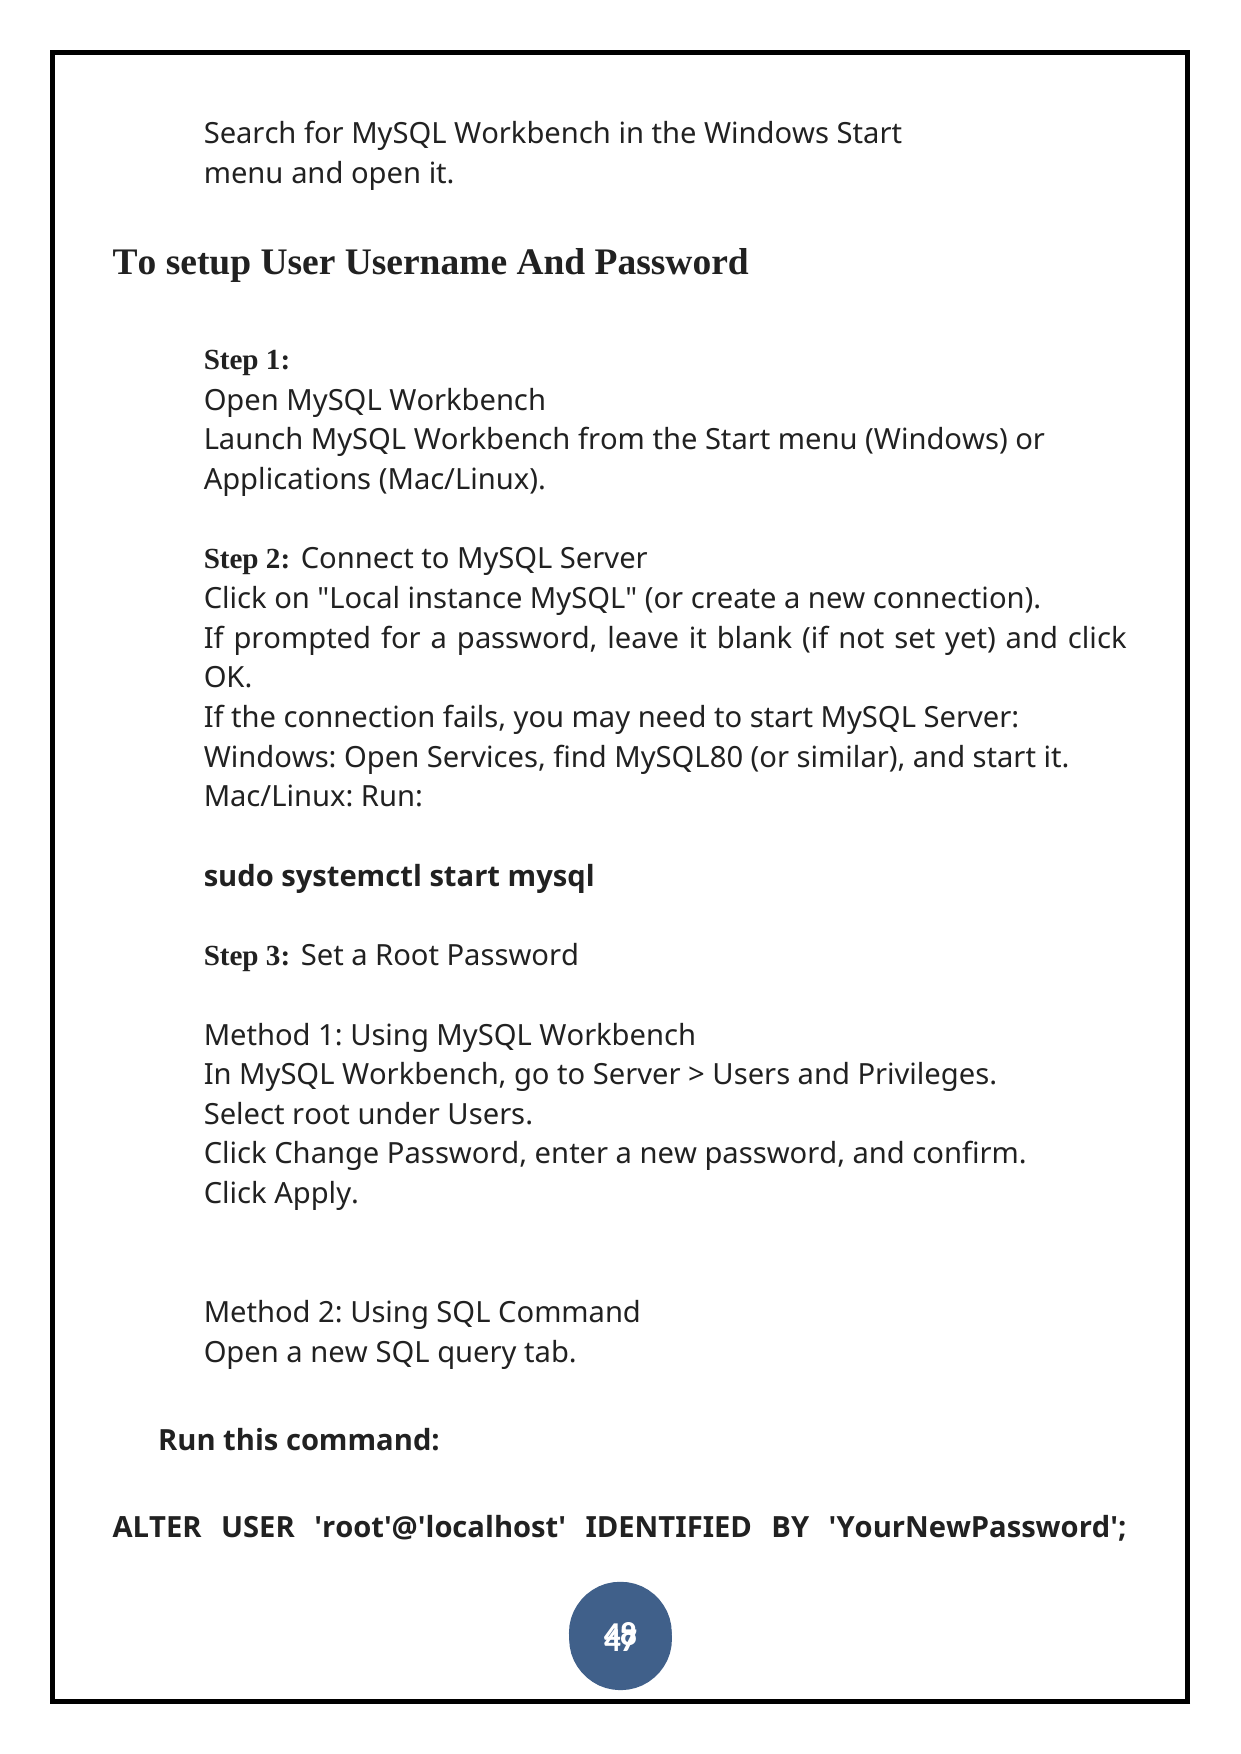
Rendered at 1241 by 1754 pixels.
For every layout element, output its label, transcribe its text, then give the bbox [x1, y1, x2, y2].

subtitle If prompted for a password, leave it blank (if not set yet) and click OK. [203, 617, 1128, 696]
subtitle Windows: Open Services, find MySQL80 (or similar), and start it. [203, 736, 1128, 776]
subtitle Click Apply. [203, 1172, 1128, 1212]
subtitle Step 3: Set a Root Password [203, 934, 1128, 974]
subtitle Click Change Password, enter a new password, and confirm. [203, 1133, 1128, 1172]
subtitle If the connection fails, you may need to start MySQL Server: [203, 696, 1128, 736]
subtitle Applications (Mac/Linux). [203, 458, 1128, 498]
subtitle Method 1: Using MySQL Workbench [203, 1014, 1128, 1053]
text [112, 1506, 1128, 1545]
subtitle Step 1: [203, 331, 1128, 379]
subtitle Select root under Users. [203, 1093, 1128, 1133]
subtitle Method 2: Using SQL Command [203, 1292, 1128, 1331]
subtitle Open MySQL Workbench [203, 379, 1128, 418]
subtitle Mac/Linux: Run: [203, 776, 1128, 815]
subtitle Search for MySQL Workbench in the Windows Start menu and open it. [203, 112, 1128, 192]
subtitle In MySQL Workbench, go to Server > Users and Privileges. [203, 1053, 1128, 1093]
subtitle sudo systemctl start mysql [203, 855, 1128, 895]
subtitle Launch MySQL Workbench from the Start menu (Windows) or [203, 418, 1128, 458]
subtitle Run this command: [112, 1419, 1128, 1458]
subtitle Step 2: Connect to MySQL Server [203, 537, 1128, 577]
subtitle Open a new SQL query tab. [203, 1331, 1128, 1371]
subtitle Click on "Local instance MySQL" (or create a new connection). [203, 577, 1128, 617]
subtitle To setup User Username And Password [112, 240, 1128, 283]
